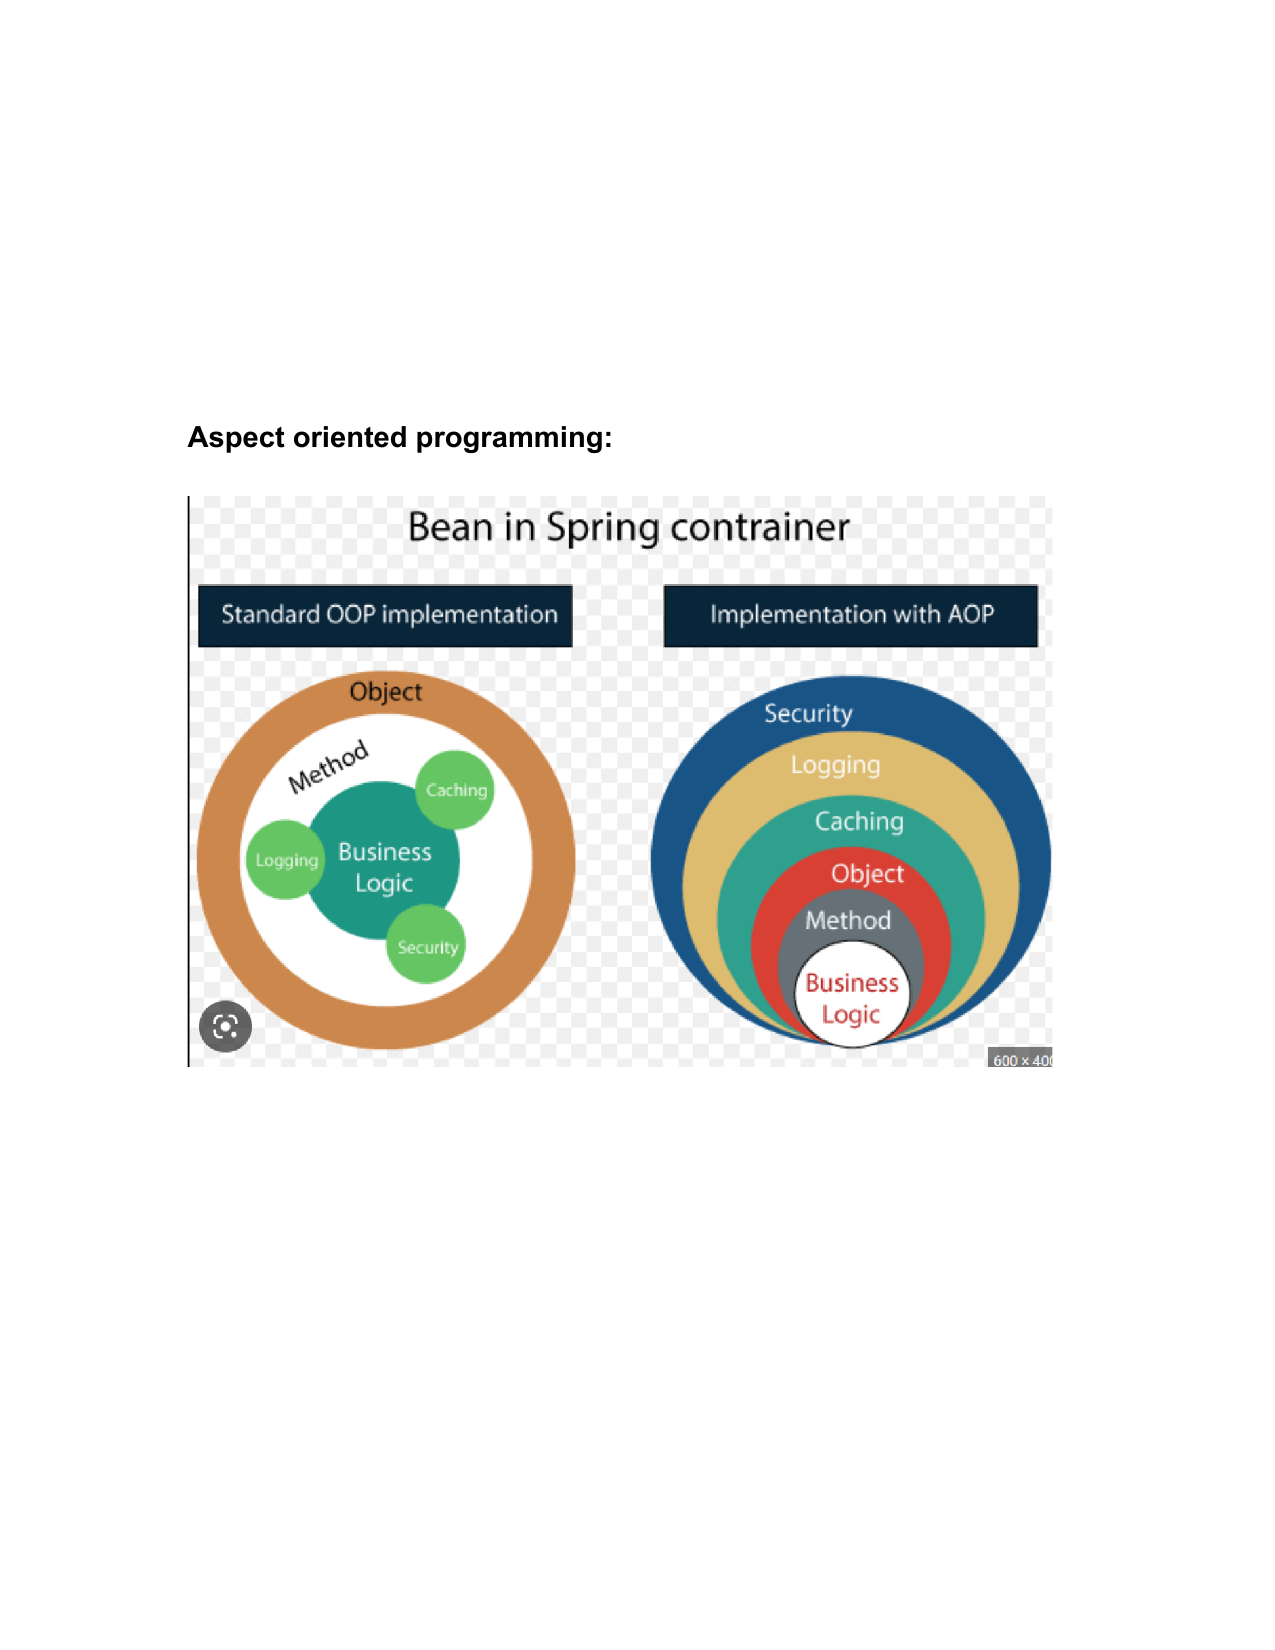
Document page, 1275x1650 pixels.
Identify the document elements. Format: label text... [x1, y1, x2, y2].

picture [187, 496, 1053, 1067]
text Aspect oriented programming: [187, 420, 1087, 453]
